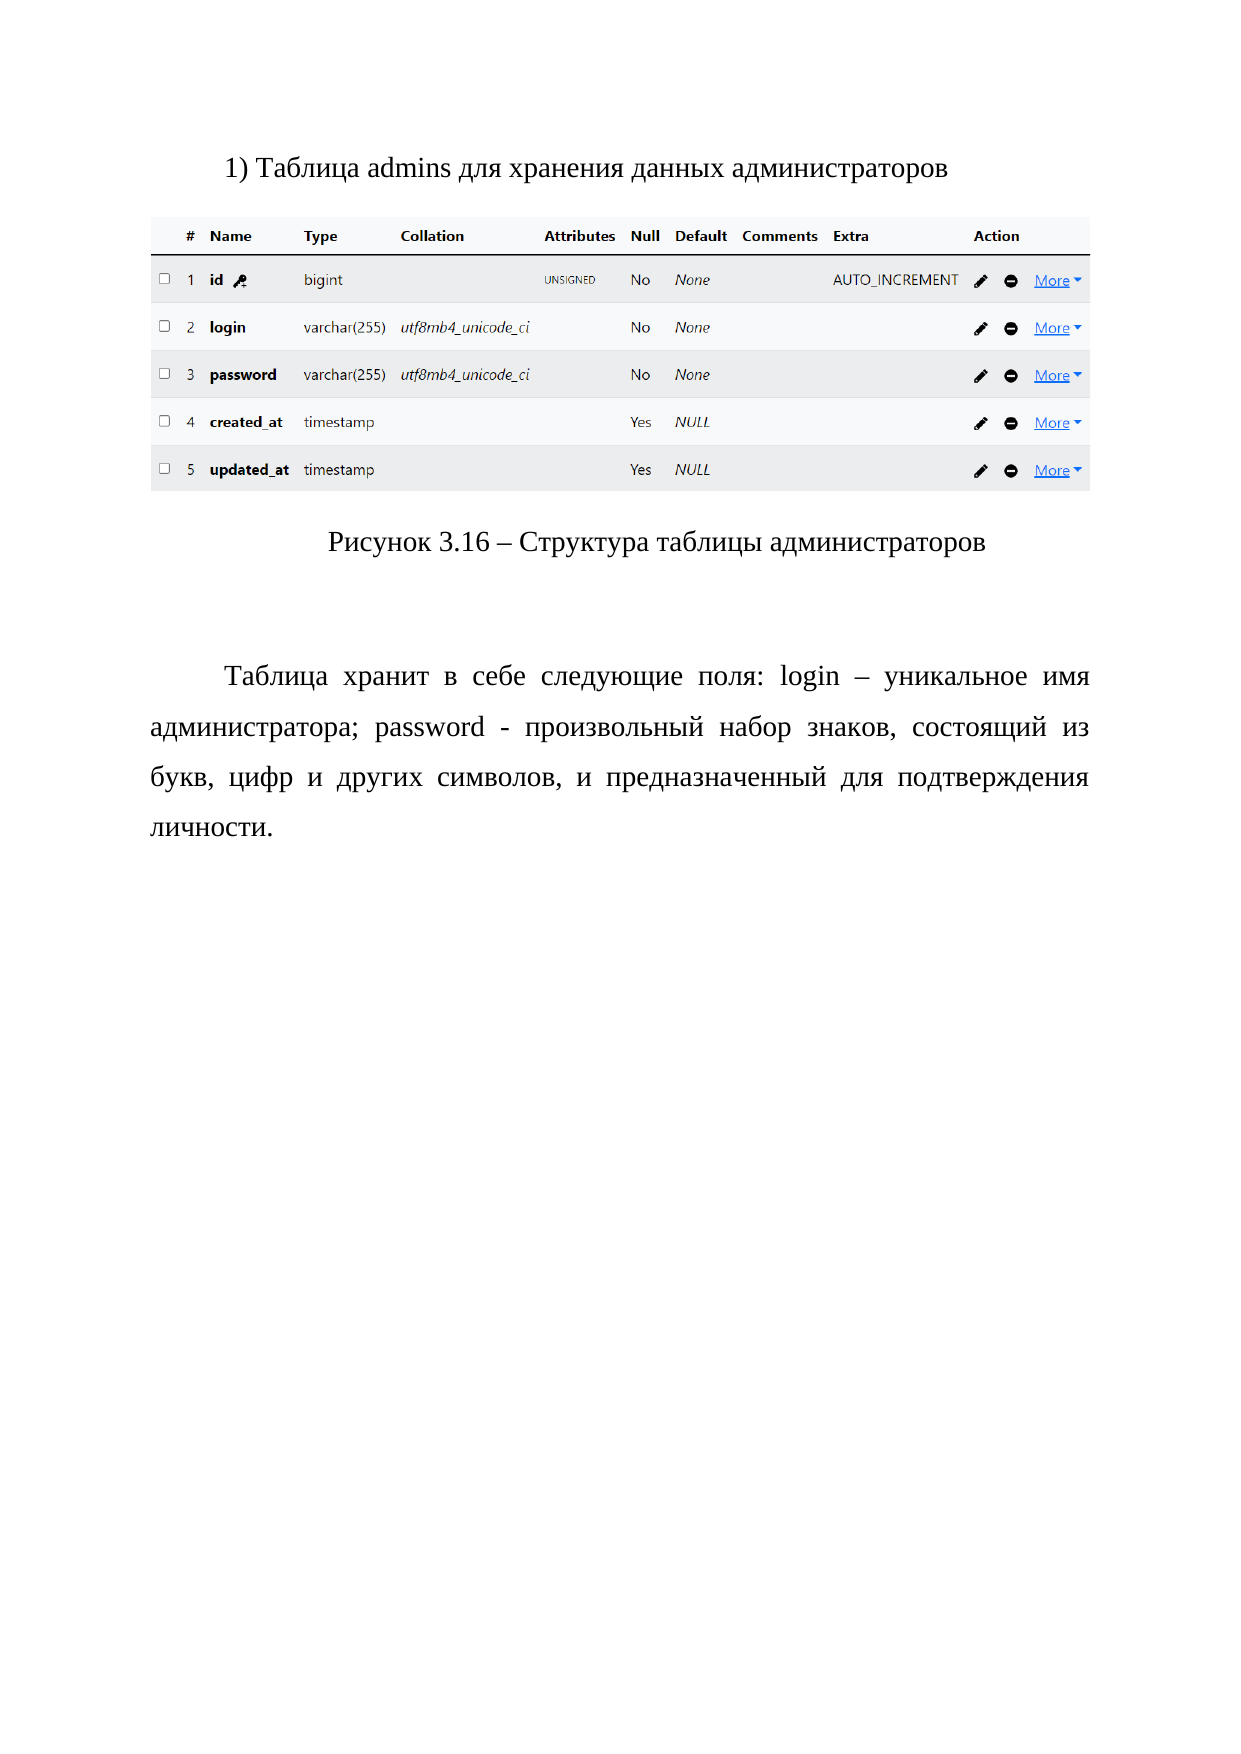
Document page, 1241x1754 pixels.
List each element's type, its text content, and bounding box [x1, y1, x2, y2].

picture [150, 217, 1091, 491]
text 1) Таблица admins для хранения данных администраторов [150, 150, 1090, 183]
text Рисунок 3.16 – Структура таблицы администраторов [150, 524, 1090, 558]
text Таблица хранит в себе следующие поля: login – уникальное имя администратора; password - произвольный набор знаков, состоящий из букв, цифр и других символов, и предназначенный для подтверждения личности. [150, 658, 1090, 843]
